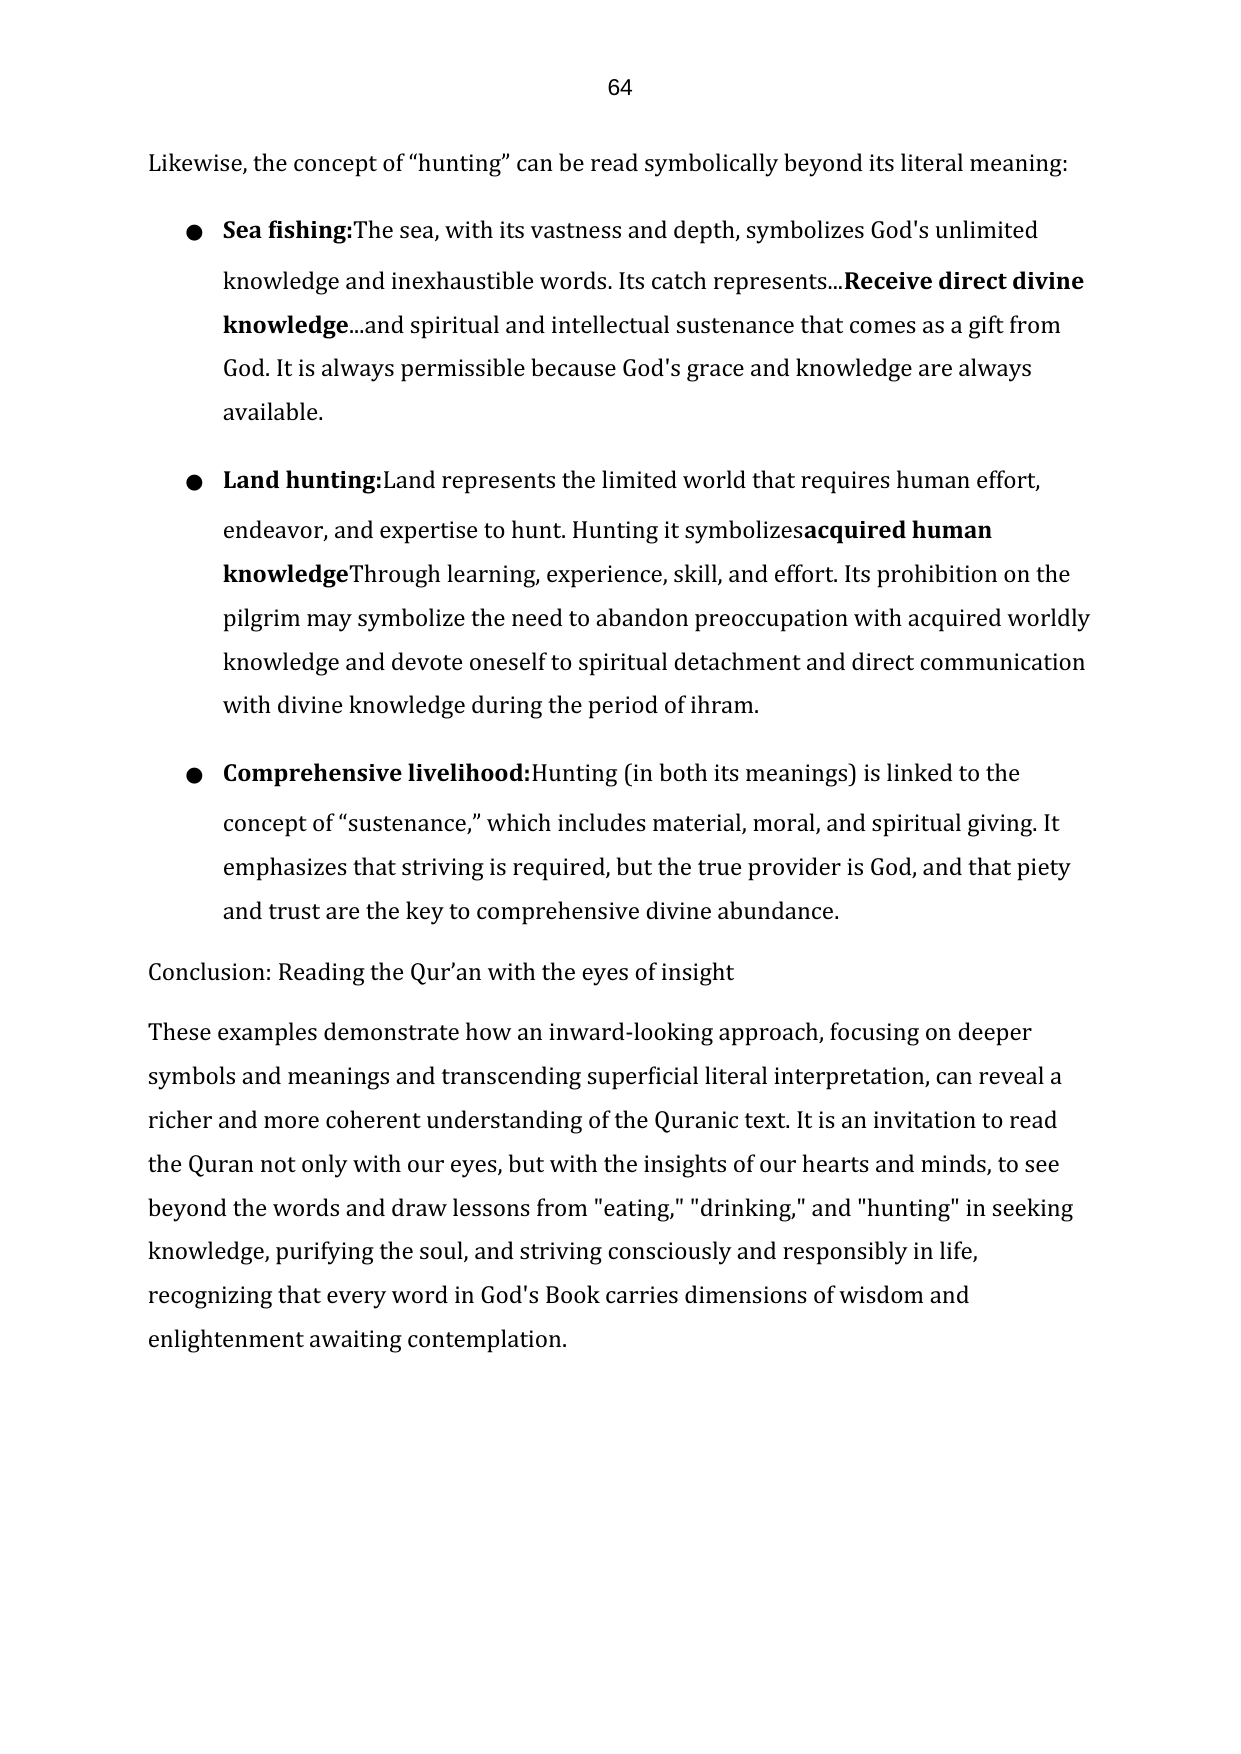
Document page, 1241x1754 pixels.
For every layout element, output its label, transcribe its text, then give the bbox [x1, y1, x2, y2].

list Land hunting:Land represents the limited world that requires human effort, endeavor, and expertise to hunt. Hunting it symbolizesacquired human knowledgeThrough learning, experience, skill, and effort. Its prohibition on the pilgrim may symbolize the need to abandon preoccupation with acquired worldly knowledge and devote oneself to spiritual detachment and direct communication with divine knowledge during the period of ihram. [185, 457, 1093, 719]
text Likewise, the concept of “hunting” can be read symbolically beyond its literal meaning: [148, 148, 1093, 177]
list Sea fishing:The sea, with its vastness and depth, symbolizes God's unlimited knowledge and inexhaustible words. Its catch represents...Receive direct divine knowledge...and spiritual and intellectual sustenance that comes as a gift from God. It is always permissible because God's grace and knowledge are always available. [185, 208, 1093, 426]
text These examples demonstrate how an inward-looking approach, focusing on deeper symbols and meanings and transcending superficial literal interpretation, can reveal a richer and more coherent understanding of the Quranic text. It is an invitation to read the Quran not only with our eyes, but with the insights of our hearts and minds, to see beyond the words and draw lessons from "eating," "drinking," and "hunting" in seeking knowledge, purifying the soul, and striving consciously and responsibly in life, recognizing that every word in God's Book carries dimensions of wisdom and enlightenment awaiting contemplation. [148, 1017, 1093, 1353]
list Comprehensive livelihood:Hunting (in both its meanings) is linked to the concept of “sustenance,” which includes material, moral, and spiritual giving. It emphasizes that striving is required, but the true provider is God, and that piety and trust are the key to comprehensive divine abundance. [185, 751, 1093, 925]
text Conclusion: Reading the Qur’an with the eyes of insight [148, 956, 1093, 986]
